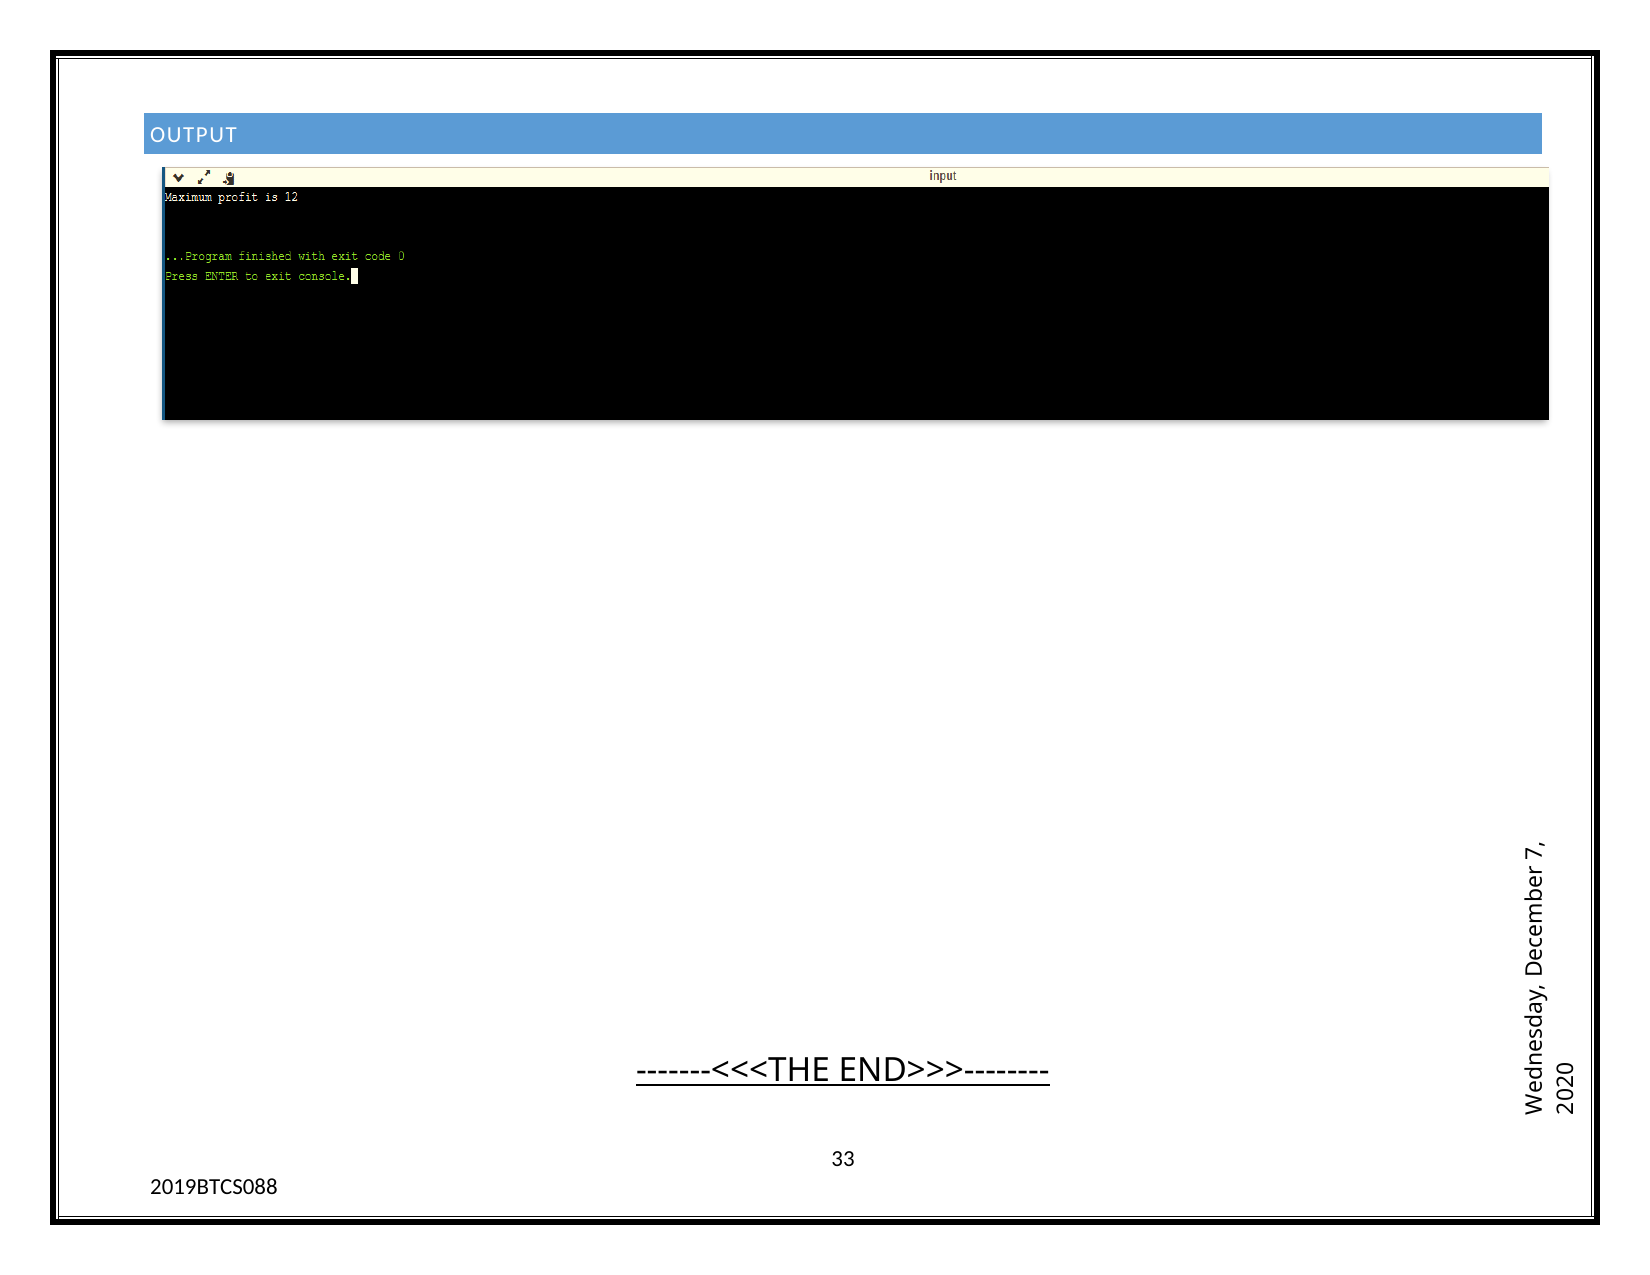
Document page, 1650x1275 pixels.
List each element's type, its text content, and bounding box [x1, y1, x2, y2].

subtitle Output [150, 120, 1536, 148]
picture [162, 167, 1549, 420]
text -------<<<THE END>>>-------- [150, 1046, 1536, 1091]
